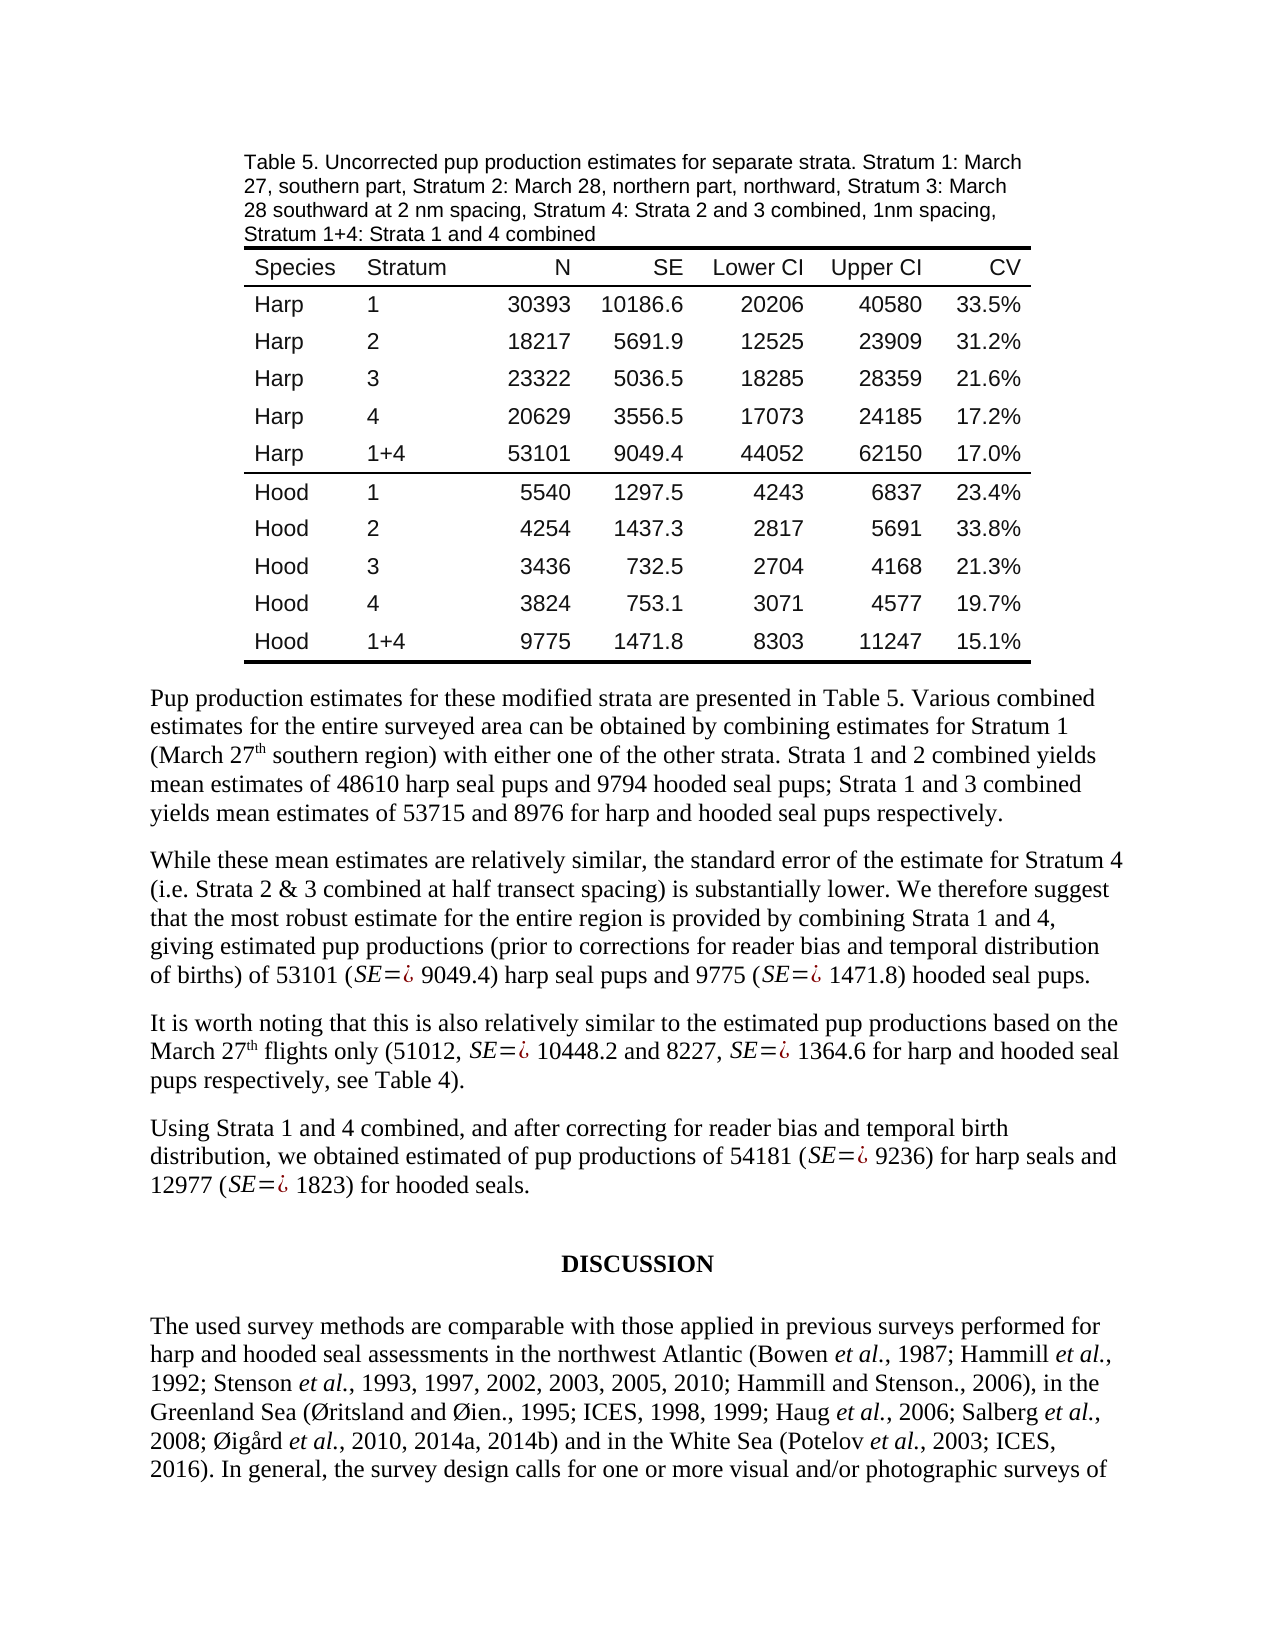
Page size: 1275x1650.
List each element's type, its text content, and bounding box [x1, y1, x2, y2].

table_cell 732.5 [581, 547, 694, 585]
table_cell 62150 [814, 435, 932, 472]
table_cell 753.1 [581, 585, 694, 622]
table_cell 40580 [814, 287, 932, 322]
table_cell 2 [356, 322, 469, 360]
table_cell 5540 [469, 474, 581, 510]
table_cell Harp [244, 435, 356, 472]
table_cell 31.2% [933, 322, 1031, 360]
table_cell Hood [244, 474, 356, 510]
table_cell 11247 [814, 622, 932, 660]
table_cell 20206 [694, 287, 814, 322]
table_cell 1297.5 [581, 474, 694, 510]
table_cell 5691 [814, 510, 932, 547]
table_cell Harp [244, 322, 356, 360]
table_cell 12525 [694, 322, 814, 360]
table_cell Species [244, 250, 356, 285]
table_cell Harp [244, 287, 356, 322]
table_cell Hood [244, 585, 356, 622]
table_cell 19.7% [933, 585, 1031, 622]
table_cell 44052 [694, 435, 814, 472]
table_cell 4243 [694, 474, 814, 510]
table_cell 5691.9 [581, 322, 694, 360]
table_cell N [469, 250, 581, 285]
table_cell Stratum [356, 250, 469, 285]
table_cell 1+4 [356, 435, 469, 472]
table_cell 24185 [814, 397, 932, 435]
text While these mean estimates are relatively similar, the standard error of the estimate for Stratum 4 (i.e. Strata 2 & 3 combined at half transect spacing) is substantially lower. We therefore suggest that the most robust estimate for the entire region is provided by combining Strata 1 and 4, giving estimated pup productions (prior to corrections for reader bias and temporal distribution of births) of 53101 ( 9049.4) harp seal pups and 9775 ( 1471.8) hooded seal pups. [150, 845, 1125, 989]
table_cell 3824 [469, 585, 581, 622]
table_cell Hood [244, 547, 356, 585]
table_cell 17073 [694, 397, 814, 435]
table_cell 1 [356, 287, 469, 322]
table_cell Harp [244, 397, 356, 435]
table_cell 3556.5 [581, 397, 694, 435]
table_cell 4254 [469, 510, 581, 547]
table_cell 4168 [814, 547, 932, 585]
table_cell 4 [356, 585, 469, 622]
subtitle DISCUSSION [150, 1249, 1125, 1278]
table_cell 15.1% [933, 622, 1031, 660]
table_cell 6837 [814, 474, 932, 510]
table_cell 23322 [469, 360, 581, 397]
table_cell 21.3% [933, 547, 1031, 585]
table_cell 1471.8 [581, 622, 694, 660]
table_cell 1 [356, 474, 469, 510]
table_cell 9049.4 [581, 435, 694, 472]
table_cell 2 [356, 510, 469, 547]
table_cell 30393 [469, 287, 581, 322]
table_cell 23909 [814, 322, 932, 360]
table_cell 1437.3 [581, 510, 694, 547]
table_cell 21.6% [933, 360, 1031, 397]
table_cell 2817 [694, 510, 814, 547]
table_cell 17.2% [933, 397, 1031, 435]
table_cell 18285 [694, 360, 814, 397]
table_cell 28359 [814, 360, 932, 397]
table_cell 9775 [469, 622, 581, 660]
table_cell 33.5% [933, 287, 1031, 322]
table_cell 2704 [694, 547, 814, 585]
table_cell 3071 [694, 585, 814, 622]
table_cell 10186.6 [581, 287, 694, 322]
table_cell 3 [356, 360, 469, 397]
table_cell CV [933, 250, 1031, 285]
table_cell 4577 [814, 585, 932, 622]
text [150, 1311, 1125, 1483]
table_cell 53101 [469, 435, 581, 472]
table_cell 23.4% [933, 474, 1031, 510]
table_cell 5036.5 [581, 360, 694, 397]
table_cell Upper CI [814, 250, 932, 285]
table_cell 20629 [469, 397, 581, 435]
table_cell Harp [244, 360, 356, 397]
text Pup production estimates for these modified strata are presented in Table 5. Various combined estimates for the entire surveyed area can be obtained by combining estimates for Stratum 1 (March 27th southern region) with either one of the other strata. Strata 1 and 2 combined yields mean estimates of 48610 harp seal pups and 9794 hooded seal pups; Strata 1 and 3 combined yields mean estimates of 53715 and 8976 for harp and hooded seal pups respectively. [150, 683, 1125, 826]
table_cell 1+4 [356, 622, 469, 660]
table_cell SE [581, 250, 694, 285]
table_cell 18217 [469, 322, 581, 360]
table_header Table 5. Uncorrected pup production estimates for separate strata. Stratum 1: March 27, southern part, Stratum 2: March 28, northern part, northward, Stratum 3: March 28 southward at 2 nm spacing, Stratum 4: Strata 2 and 3 combined, 1nm spacing, Stratum 1+4: Strata 1 and 4 combined [244, 150, 1031, 246]
table_cell 8303 [694, 622, 814, 660]
table_cell 4 [356, 397, 469, 435]
table_cell Hood [244, 510, 356, 547]
table_cell 33.8% [933, 510, 1031, 547]
table_cell 3436 [469, 547, 581, 585]
table_cell 17.0% [933, 435, 1031, 472]
text Using Strata 1 and 4 combined, and after correcting for reader bias and temporal birth distribution, we obtained estimated of pup productions of 54181 ( 9236) for harp seals and 12977 ( 1823) for hooded seals. [150, 1113, 1125, 1199]
text It is worth noting that this is also relatively similar to the estimated pup productions based on the March 27th flights only (51012, 10448.2 and 8227, 1364.6 for harp and hooded seal pups respectively, see Table 4). [150, 1008, 1125, 1094]
table_cell 3 [356, 547, 469, 585]
table_cell Lower CI [694, 250, 814, 285]
table_cell Hood [244, 622, 356, 660]
